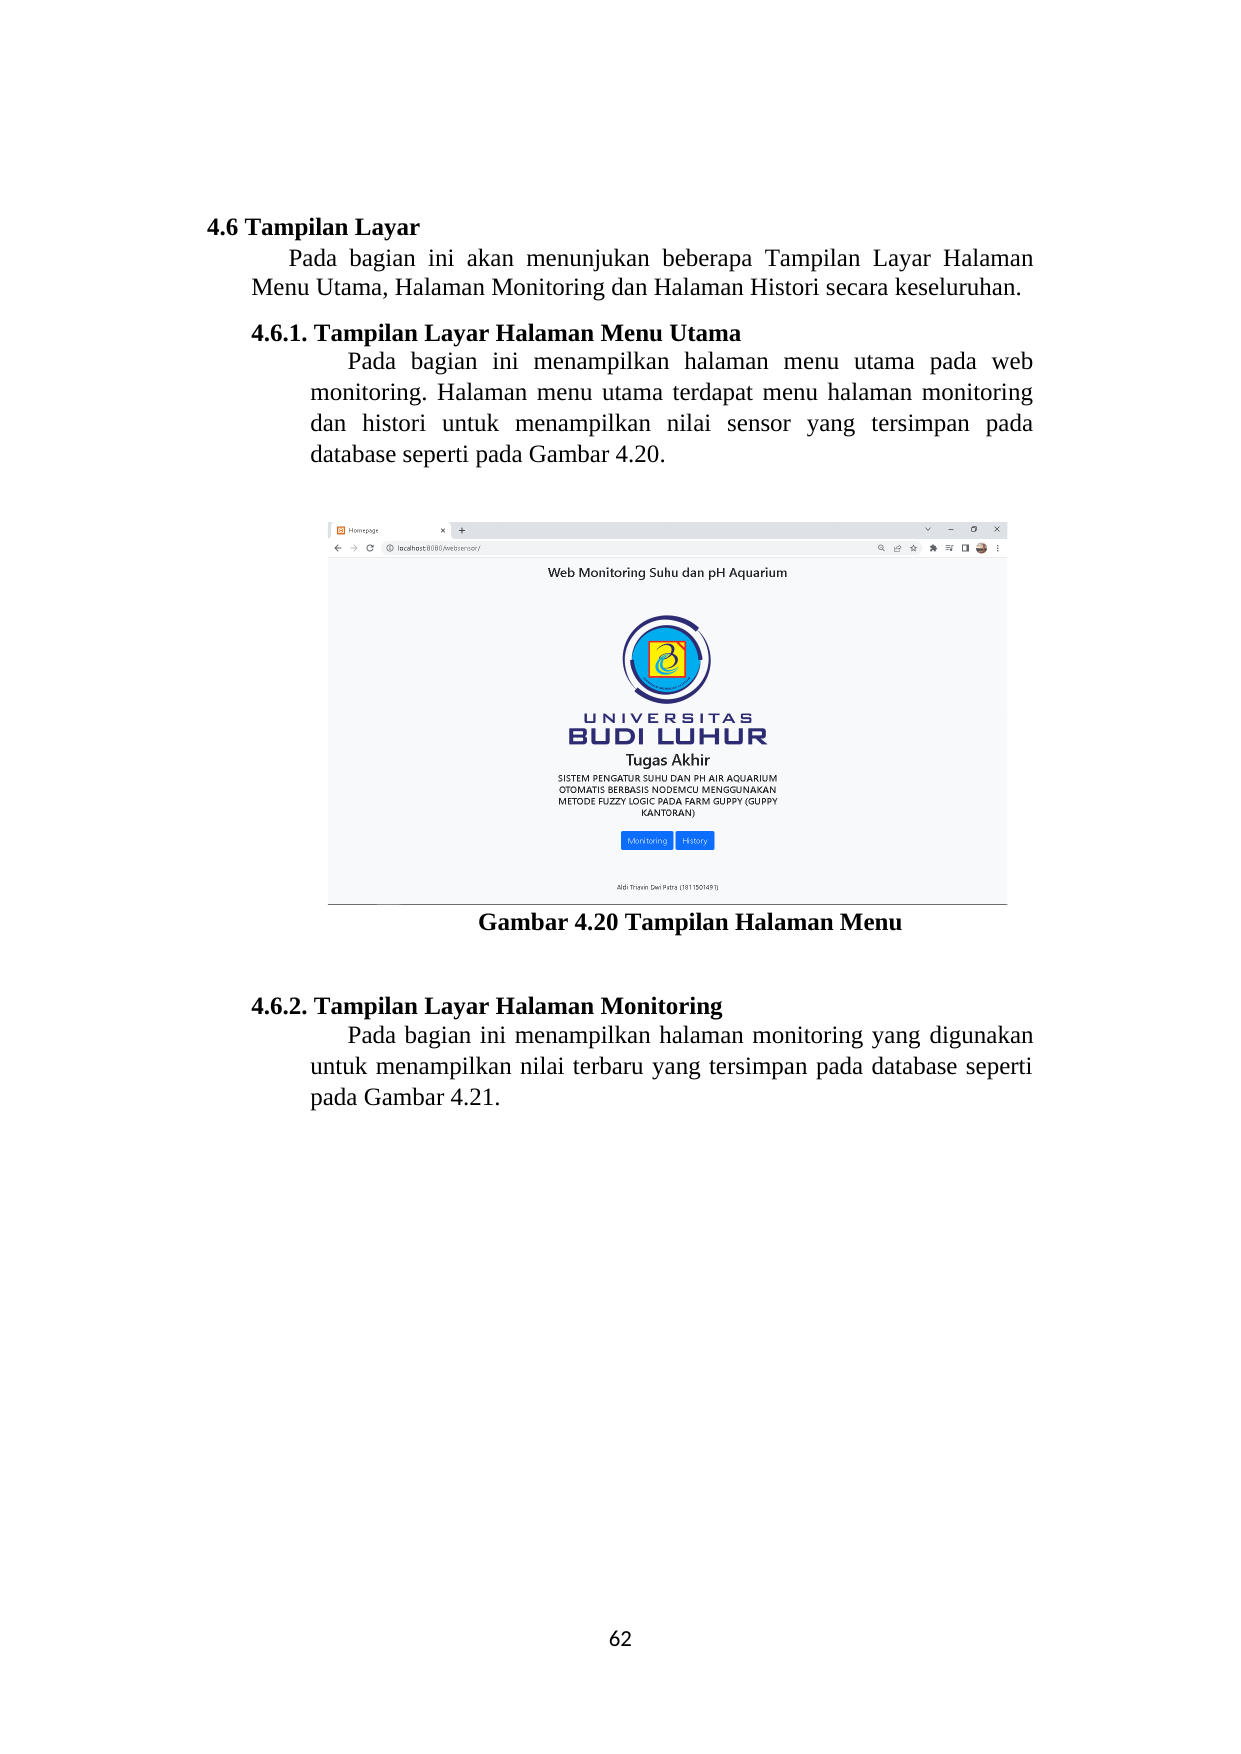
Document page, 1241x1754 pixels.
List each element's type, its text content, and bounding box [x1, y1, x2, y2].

text Pada bagian ini akan menunjukan beberapa Tampilan Layar Halaman Menu Utama, Halaman Monitoring dan Halaman Histori secara keseluruhan. [251, 243, 1033, 301]
list Tampilan Layar [207, 212, 1033, 241]
list Tampilan Layar Halaman Monitoring [251, 991, 1033, 1020]
picture [327, 522, 1008, 905]
text Pada bagian ini menampilkan halaman monitoring yang digunakan untuk menampilkan nilai terbaru yang tersimpan pada database seperti pada Gambar 4.21. [310, 1020, 1033, 1111]
text Gambar 4.20 Tampilan Halaman Menu [347, 907, 1033, 935]
text Pada bagian ini menampilkan halaman menu utama pada web monitoring. Halaman menu utama terdapat menu halaman monitoring dan histori untuk menampilkan nilai sensor yang tersimpan pada database seperti pada Gambar 4.20. [310, 346, 1033, 468]
list Tampilan Layar Halaman Menu Utama [251, 318, 1033, 346]
